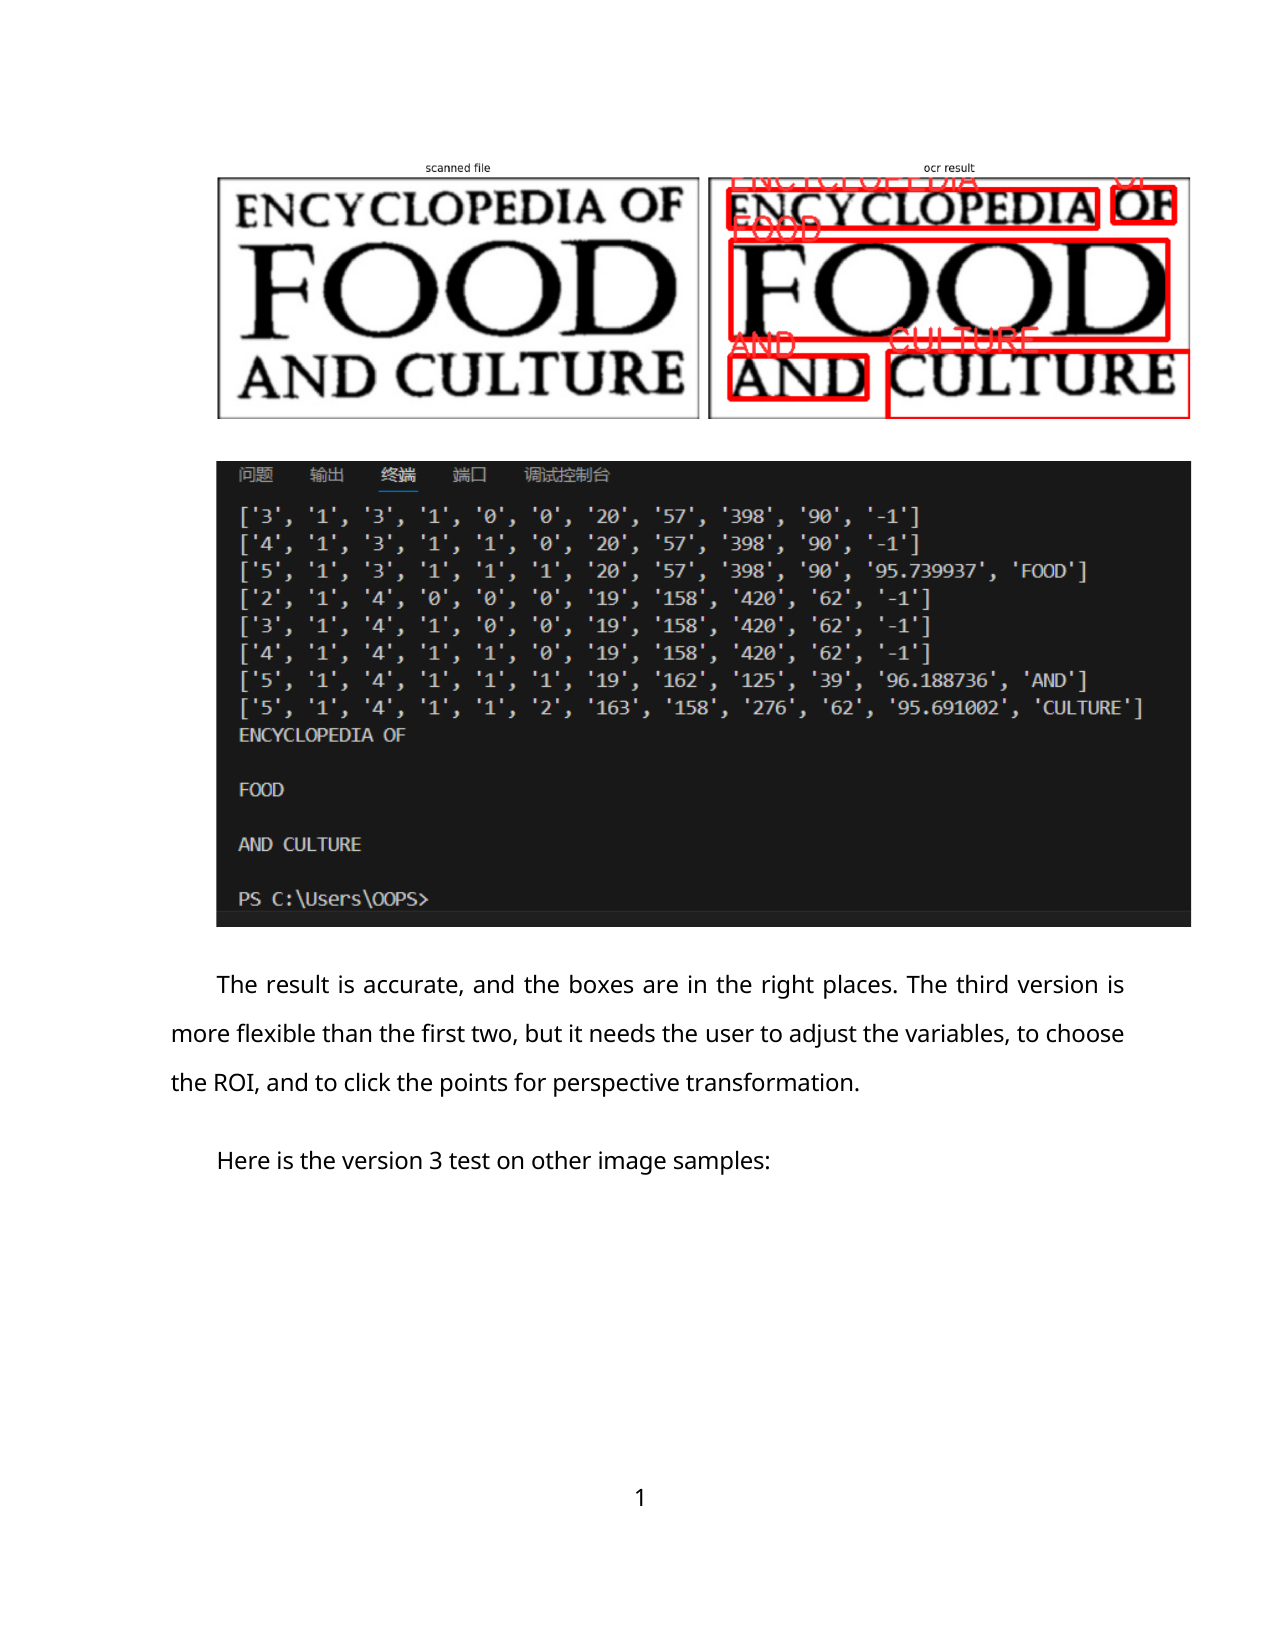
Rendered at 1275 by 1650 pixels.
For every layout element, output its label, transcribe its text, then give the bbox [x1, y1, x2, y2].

picture [216, 140, 1191, 421]
picture [216, 461, 1192, 927]
text Here is the version 3 test on other image samples: [171, 1144, 1125, 1176]
text The result is accurate, and the boxes are in the right places. The third version is more flexible than the first two, but it needs the user to adjust the variables, to choose the ROI, and to click the points for perspective transformation. [171, 968, 1125, 1099]
